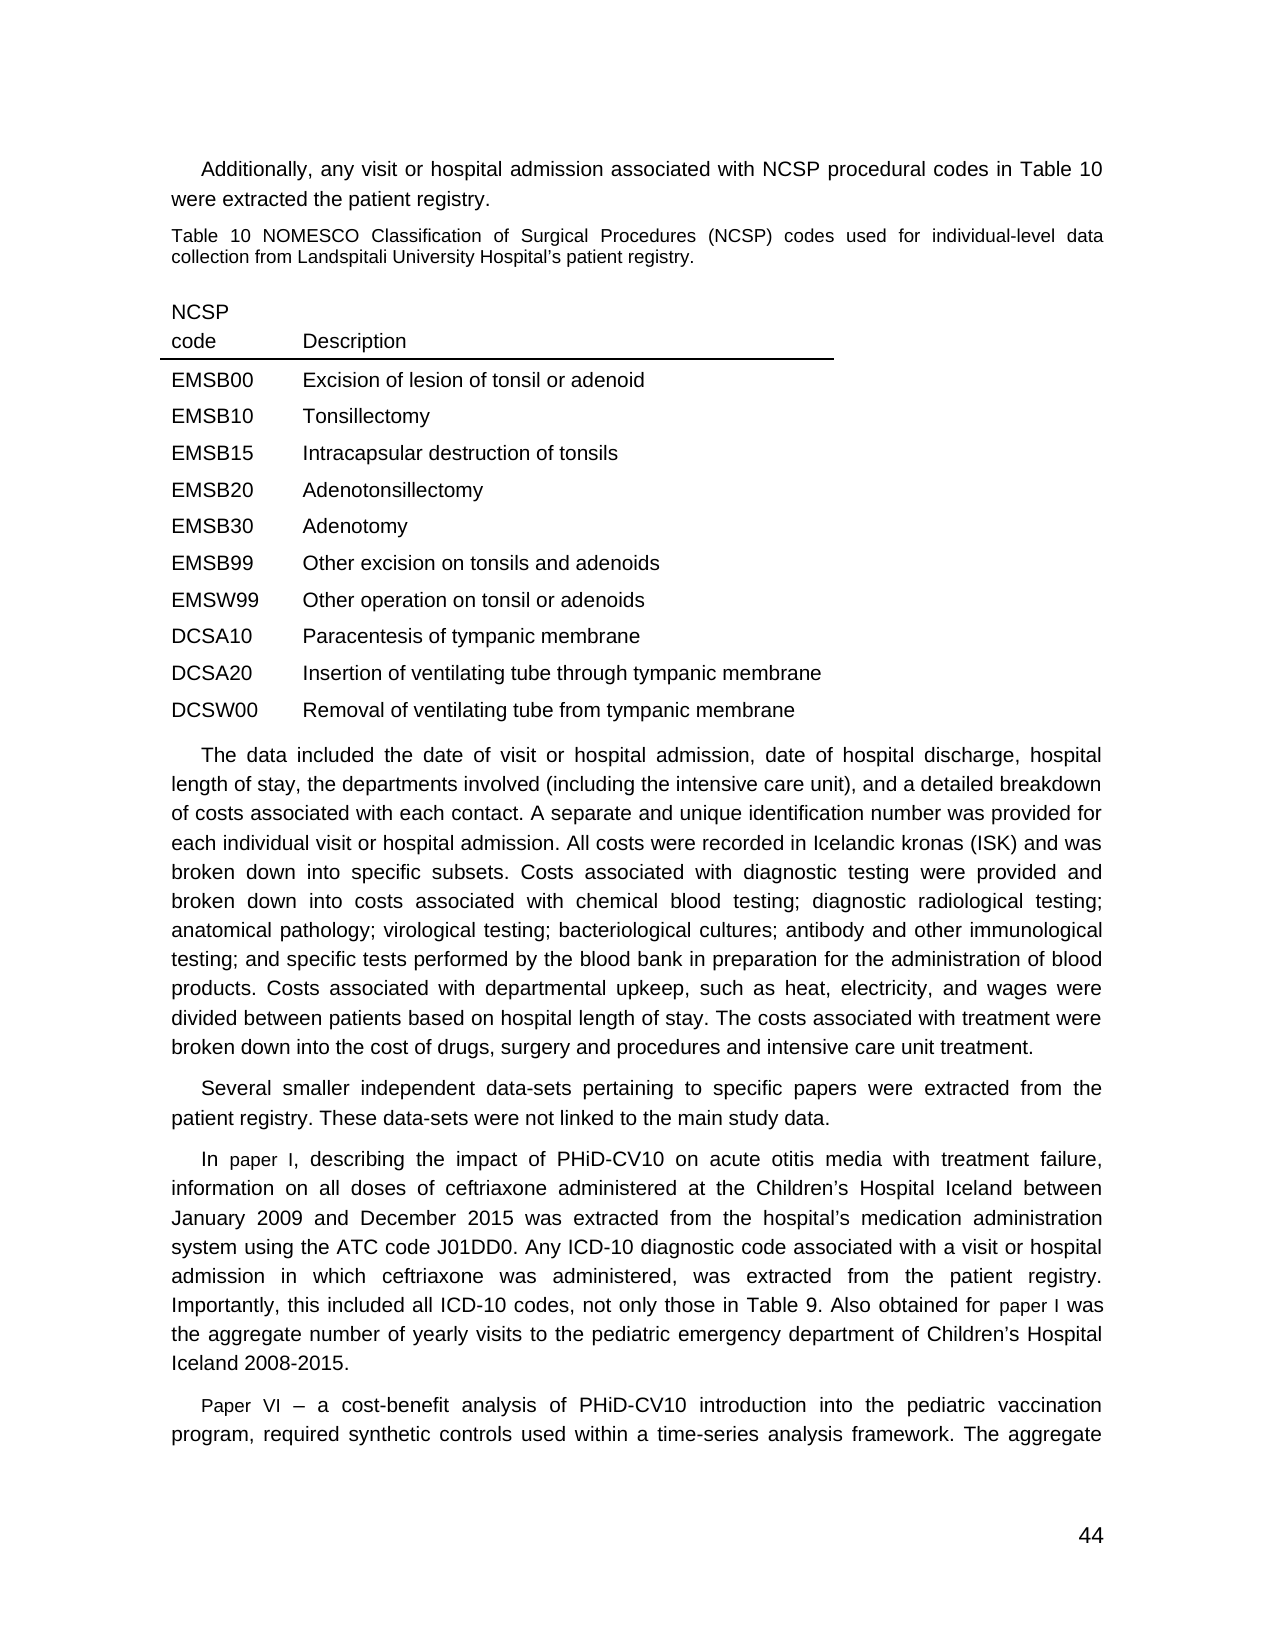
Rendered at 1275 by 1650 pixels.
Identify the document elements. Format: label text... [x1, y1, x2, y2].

table_cell Intracapsular destruction of tonsils [291, 433, 834, 470]
text The data included the date of visit or hospital admission, date of hospital discharge, hospital length of stay, the departments involved (including the intensive care unit), and a detailed breakdown of costs associated with each contact. A separate and unique identification number was provided for each individual visit or hospital admission. All costs were recorded in Icelandic kronas (ISK) and was broken down into specific subsets. Costs associated with diagnostic testing were provided and broken down into costs associated with chemical blood testing; diagnostic radiological testing; anatomical pathology; virological testing; bacteriological cultures; antibody and other immunological testing; and specific tests performed by the blood bank in preparation for the administration of blood products. Costs associated with departmental upkeep, such as heat, electricity, and wages were divided between patients based on hospital length of stay. The costs associated with treatment were broken down into the cost of drugs, surgery and procedures and intensive care unit treatment. [171, 739, 1104, 1060]
table_cell EMSB10 [160, 397, 291, 433]
text Table 10 NOMESCO Classification of Surgical Procedures (NCSP) codes used for individual-level data collection from Landspitali University Hospital’s patient registry. [171, 224, 1104, 267]
table_cell Excision of lesion of tonsil or adenoid [291, 360, 834, 397]
text In paper I, describing the impact of PHiD-CV10 on acute otitis media with treatment failure, information on all doses of ceftriaxone administered at the Children’s Hospital Iceland between January 2009 and December 2015 was extracted from the hospital’s medication administration system using the ATC code J01DD0. Any ICD-10 diagnostic code associated with a visit or hospital admission in which ceftriaxone was administered, was extracted from the patient registry. Importantly, this included all ICD-10 codes, not only those in Table 9. Also obtained for paper I was the aggregate number of yearly visits to the pediatric emergency department of Children’s Hospital Iceland 2008-2015. [171, 1143, 1104, 1377]
table_cell Paracentesis of tympanic membrane [291, 617, 834, 653]
table_cell EMSB00 [160, 360, 291, 397]
table_cell Removal of ventilating tube from tympanic membrane [291, 690, 834, 727]
text Several smaller independent data-sets pertaining to specific papers were extracted from the patient registry. These data-sets were not linked to the main study data. [171, 1072, 1104, 1131]
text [171, 1389, 1104, 1447]
table_cell EMSB30 [160, 507, 291, 543]
table_cell Other excision on tonsils and adenoids [291, 543, 834, 580]
table_cell DCSA10 [160, 617, 291, 653]
table_header Description [291, 293, 834, 358]
table_cell EMSB99 [160, 543, 291, 580]
table_header NCSP code [160, 293, 291, 358]
table_cell Insertion of ventilating tube through tympanic membrane [291, 653, 834, 690]
table_cell Adenotonsillectomy [291, 470, 834, 507]
table_cell Tonsillectomy [291, 397, 834, 433]
table_cell DCSW00 [160, 690, 291, 727]
table_cell Other operation on tonsil or adenoids [291, 580, 834, 617]
table_cell EMSB15 [160, 433, 291, 470]
table_cell EMSB20 [160, 470, 291, 507]
table_cell DCSA20 [160, 653, 291, 690]
text Additionally, any visit or hospital admission associated with NCSP procedural codes in Table 10 were extracted the patient registry. [171, 153, 1104, 212]
table_cell Adenotomy [291, 507, 834, 543]
table_cell EMSW99 [160, 580, 291, 617]
